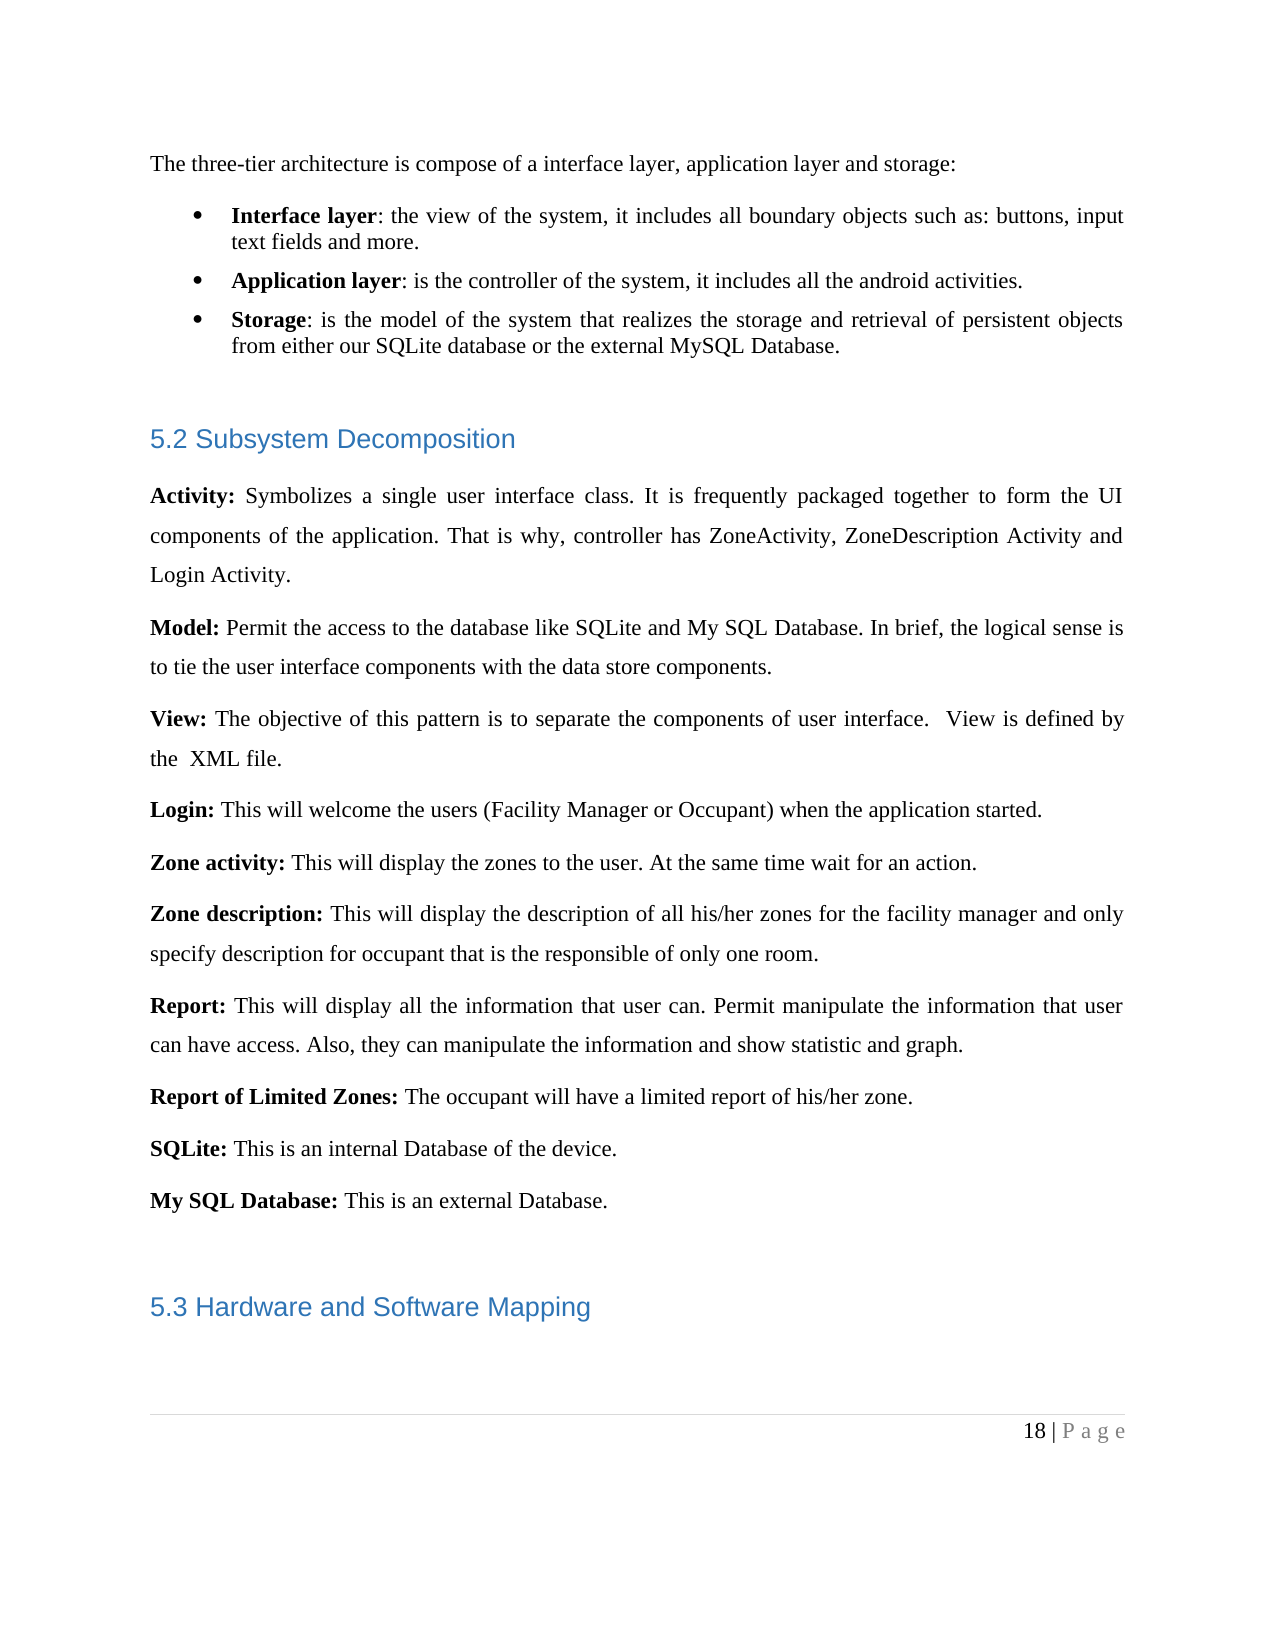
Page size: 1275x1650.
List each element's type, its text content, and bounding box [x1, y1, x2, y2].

text SQLite: This is an internal Database of the device. [150, 1135, 1125, 1162]
text 5.3 Hardware and Software Mapping [150, 1291, 1125, 1323]
text Report of Limited Zones: The occupant will have a limited report of his/her zone. [150, 1083, 1125, 1110]
text 5.2 Subsystem Decomposition [150, 423, 1125, 454]
text Zone activity: This will display the zones to the user. At the same time wait for an action. [150, 848, 1125, 875]
text Activity: Symbolizes a single user interface class. It is frequently packaged together to form the UI components of the application. That is why, controller has ZoneActivity, ZoneDescription Activity and Login Activity. [150, 483, 1125, 588]
list Application layer: is the controller of the system, it includes all the android activities. [194, 267, 1125, 293]
text Zone description: This will display the description of all his/her zones for the facility manager and only specify description for occupant that is the responsible of only one room. [150, 901, 1125, 966]
text Model: Permit the access to the database like SQLite and My SQL Database. In brief, the logical sense is to tie the user interface components with the data store components. [150, 613, 1125, 679]
list Interface layer: the view of the system, it includes all boundary objects such as: buttons, input text fields and more. [194, 202, 1125, 255]
text View: The objective of this pattern is to separate the components of user interface. View is defined by the XML file. [150, 705, 1125, 771]
text Report: This will display all the information that user can. Permit manipulate the information that user can have access. Also, they can manipulate the information and show statistic and graph. [150, 992, 1125, 1058]
text Login: This will welcome the users (Facility Manager or Occupant) when the application started. [150, 797, 1125, 823]
text The three-tier architecture is compose of a interface layer, application layer and storage: [150, 150, 1125, 176]
text My SQL Database: This is an external Database. [150, 1187, 1125, 1214]
list Storage: is the model of the system that realizes the storage and retrieval of persistent objects from either our SQLite database or the external MySQL Database. [194, 306, 1125, 359]
